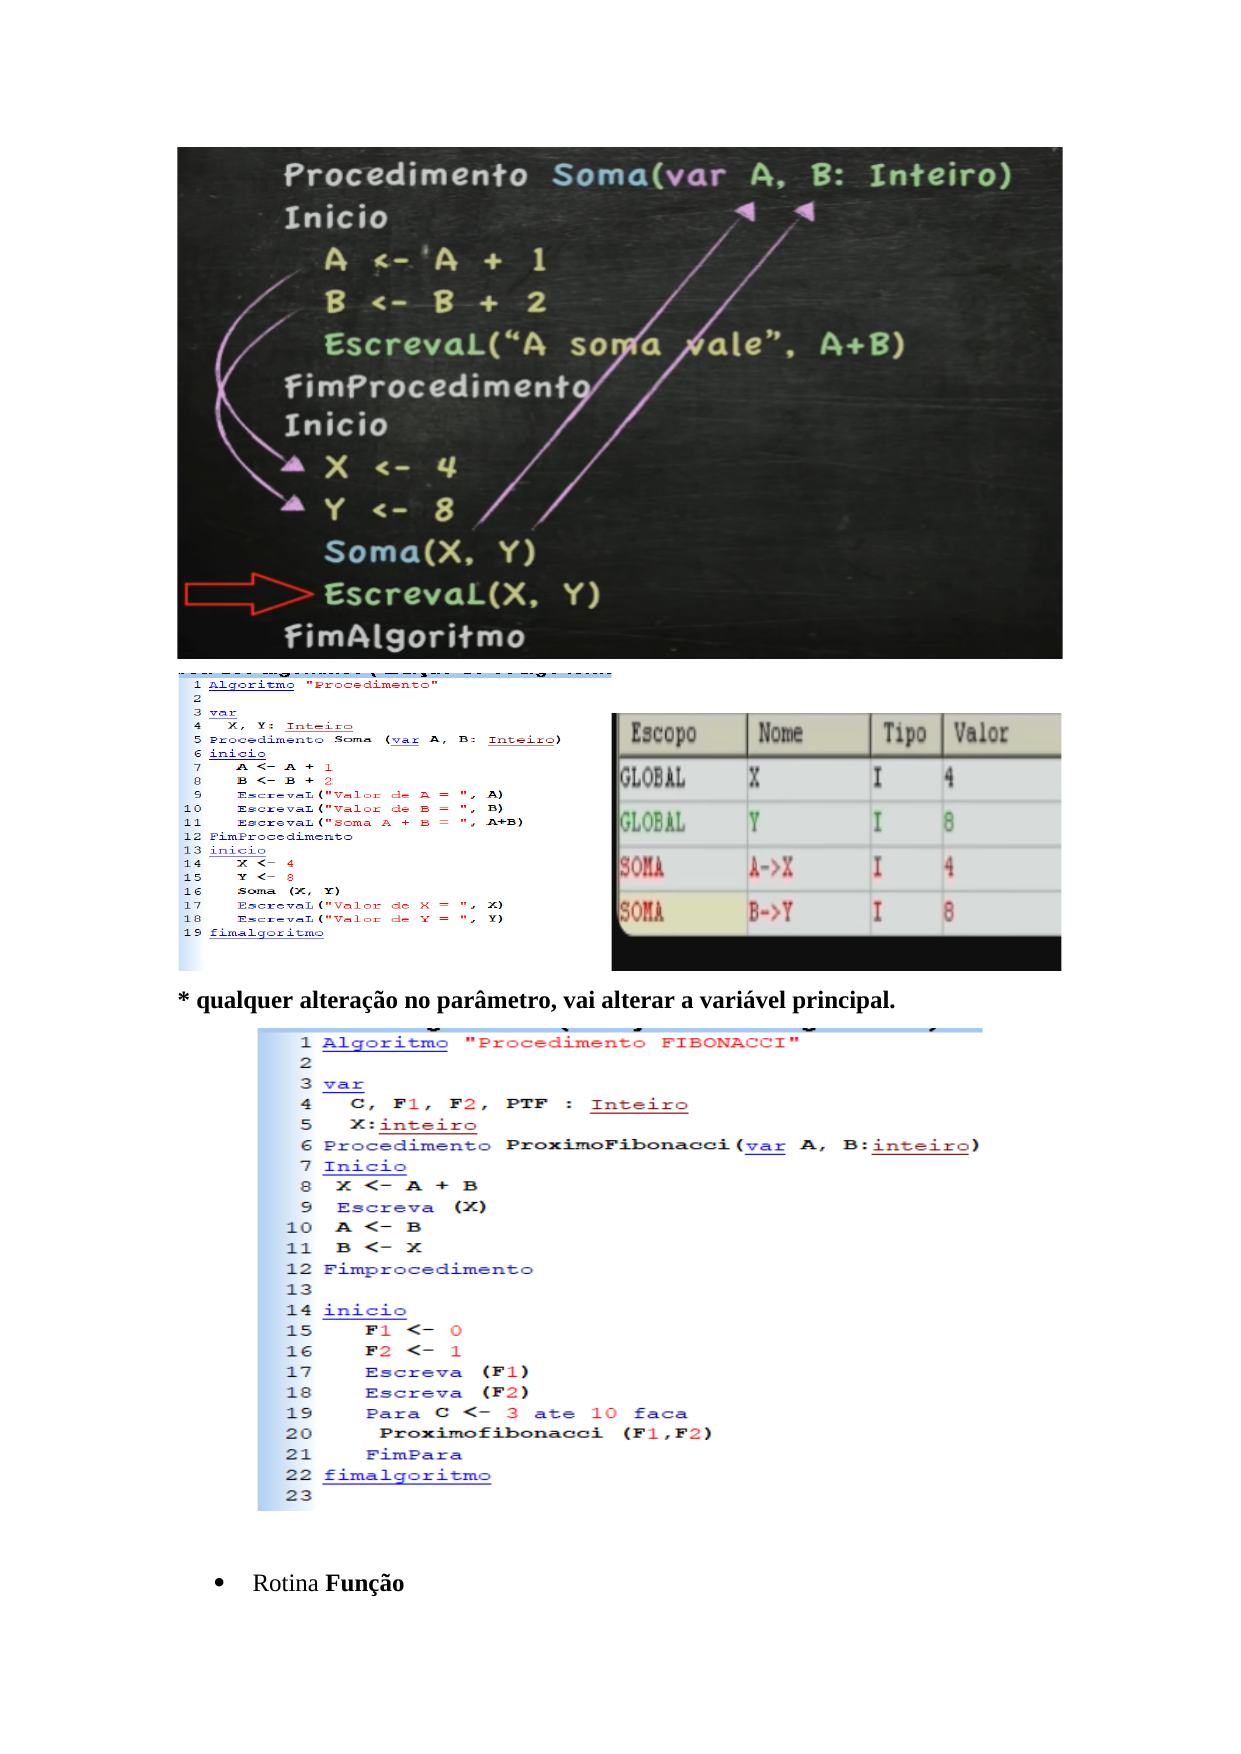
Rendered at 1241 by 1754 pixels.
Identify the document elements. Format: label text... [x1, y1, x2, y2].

picture [257, 1028, 983, 1511]
picture [178, 673, 1062, 971]
picture [177, 147, 1063, 659]
list Rotina Função [215, 1568, 1063, 1597]
text * qualquer alteração no parâmetro, vai alterar a variável principal. [177, 985, 1063, 1014]
